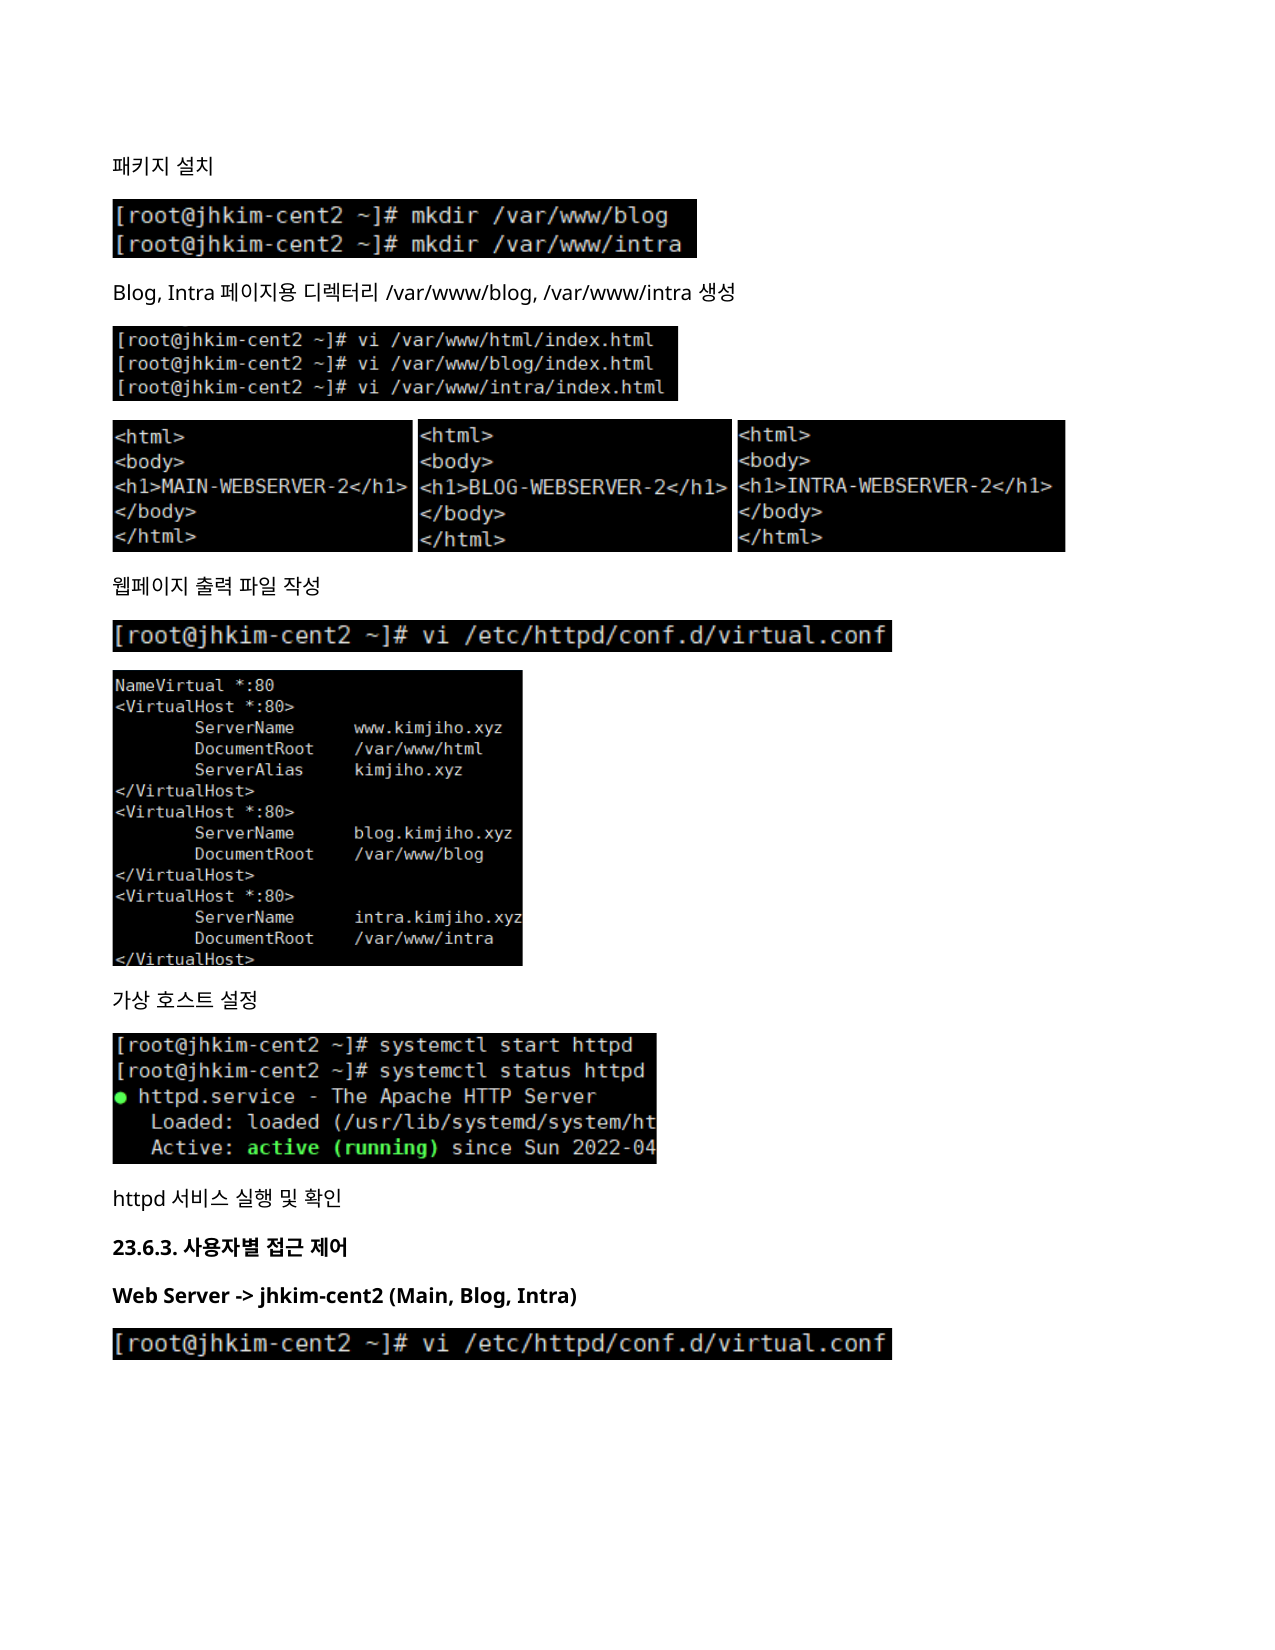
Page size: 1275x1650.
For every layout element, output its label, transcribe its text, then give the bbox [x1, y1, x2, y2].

text 가상 호스트 설정 [112, 984, 1162, 1014]
text httpd 서비스 실행 및 확인 [112, 1182, 1162, 1212]
picture [737, 420, 1066, 552]
text 패키지 설치 [112, 150, 1162, 180]
text Blog, Intra 페이지용 디렉터리 /var/www/blog, /var/www/intra 생성 [112, 277, 1162, 307]
picture [112, 326, 679, 401]
text 웹페이지 출력 파일 작성 [112, 571, 1162, 601]
picture [112, 420, 413, 552]
subtitle 23.6.3. 사용자별 접근 제어 [112, 1231, 1162, 1262]
picture [417, 419, 732, 552]
picture [112, 670, 523, 966]
picture [112, 1033, 657, 1164]
picture [112, 199, 697, 258]
picture [112, 620, 893, 652]
text Web Server -> jhkim-cent2 (Main, Blog, Intra) [112, 1281, 1162, 1309]
picture [112, 1328, 893, 1360]
